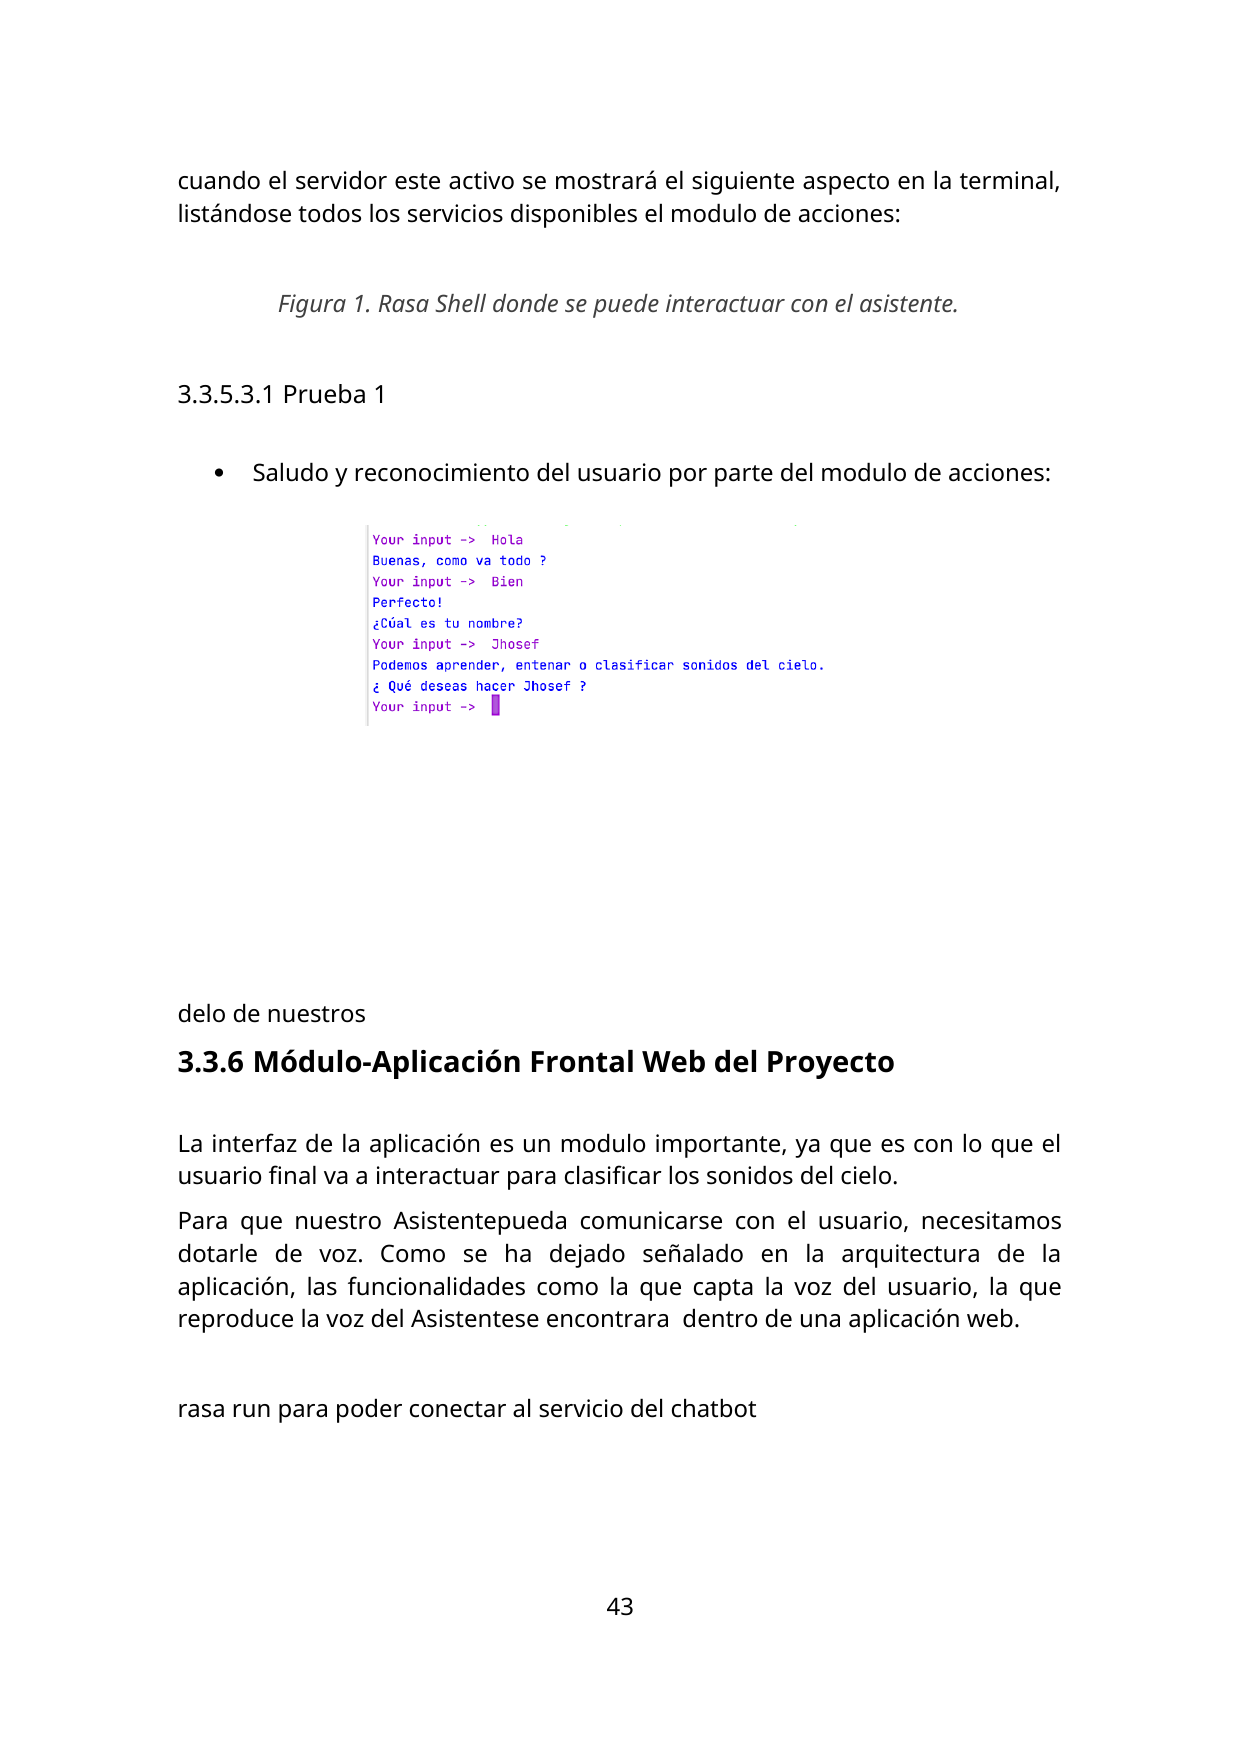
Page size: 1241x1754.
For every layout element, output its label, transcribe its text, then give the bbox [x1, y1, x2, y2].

text rasa run para poder conectar al servicio del chatbot [177, 1392, 1063, 1425]
text Para que nuestro Asistentepueda comunicarse con el usuario, necesitamos dotarle de voz. Como se ha dejado señalado en la arquitectura de la aplicación, las funcionalidades como la que capta la voz del usuario, la que reproduce la voz del Asistentese encontrara dentro de una aplicación web. [177, 1204, 1063, 1334]
text Figura 1. Rasa Shell donde se puede interactuar con el asistente. [177, 287, 1063, 319]
list Saludo y reconocimiento del usuario por parte del modulo de acciones: [215, 456, 1063, 489]
subtitle Prueba 1 [177, 377, 1063, 411]
picture [365, 525, 868, 726]
subtitle Módulo-Aplicación Frontal Web del Proyecto [177, 1042, 1063, 1081]
text delo de nuestros [177, 996, 1063, 1029]
text La interfaz de la aplicación es un modulo importante, ya que es con lo que el usuario final va a interactuar para clasificar los sonidos del cielo. [177, 1126, 1063, 1192]
